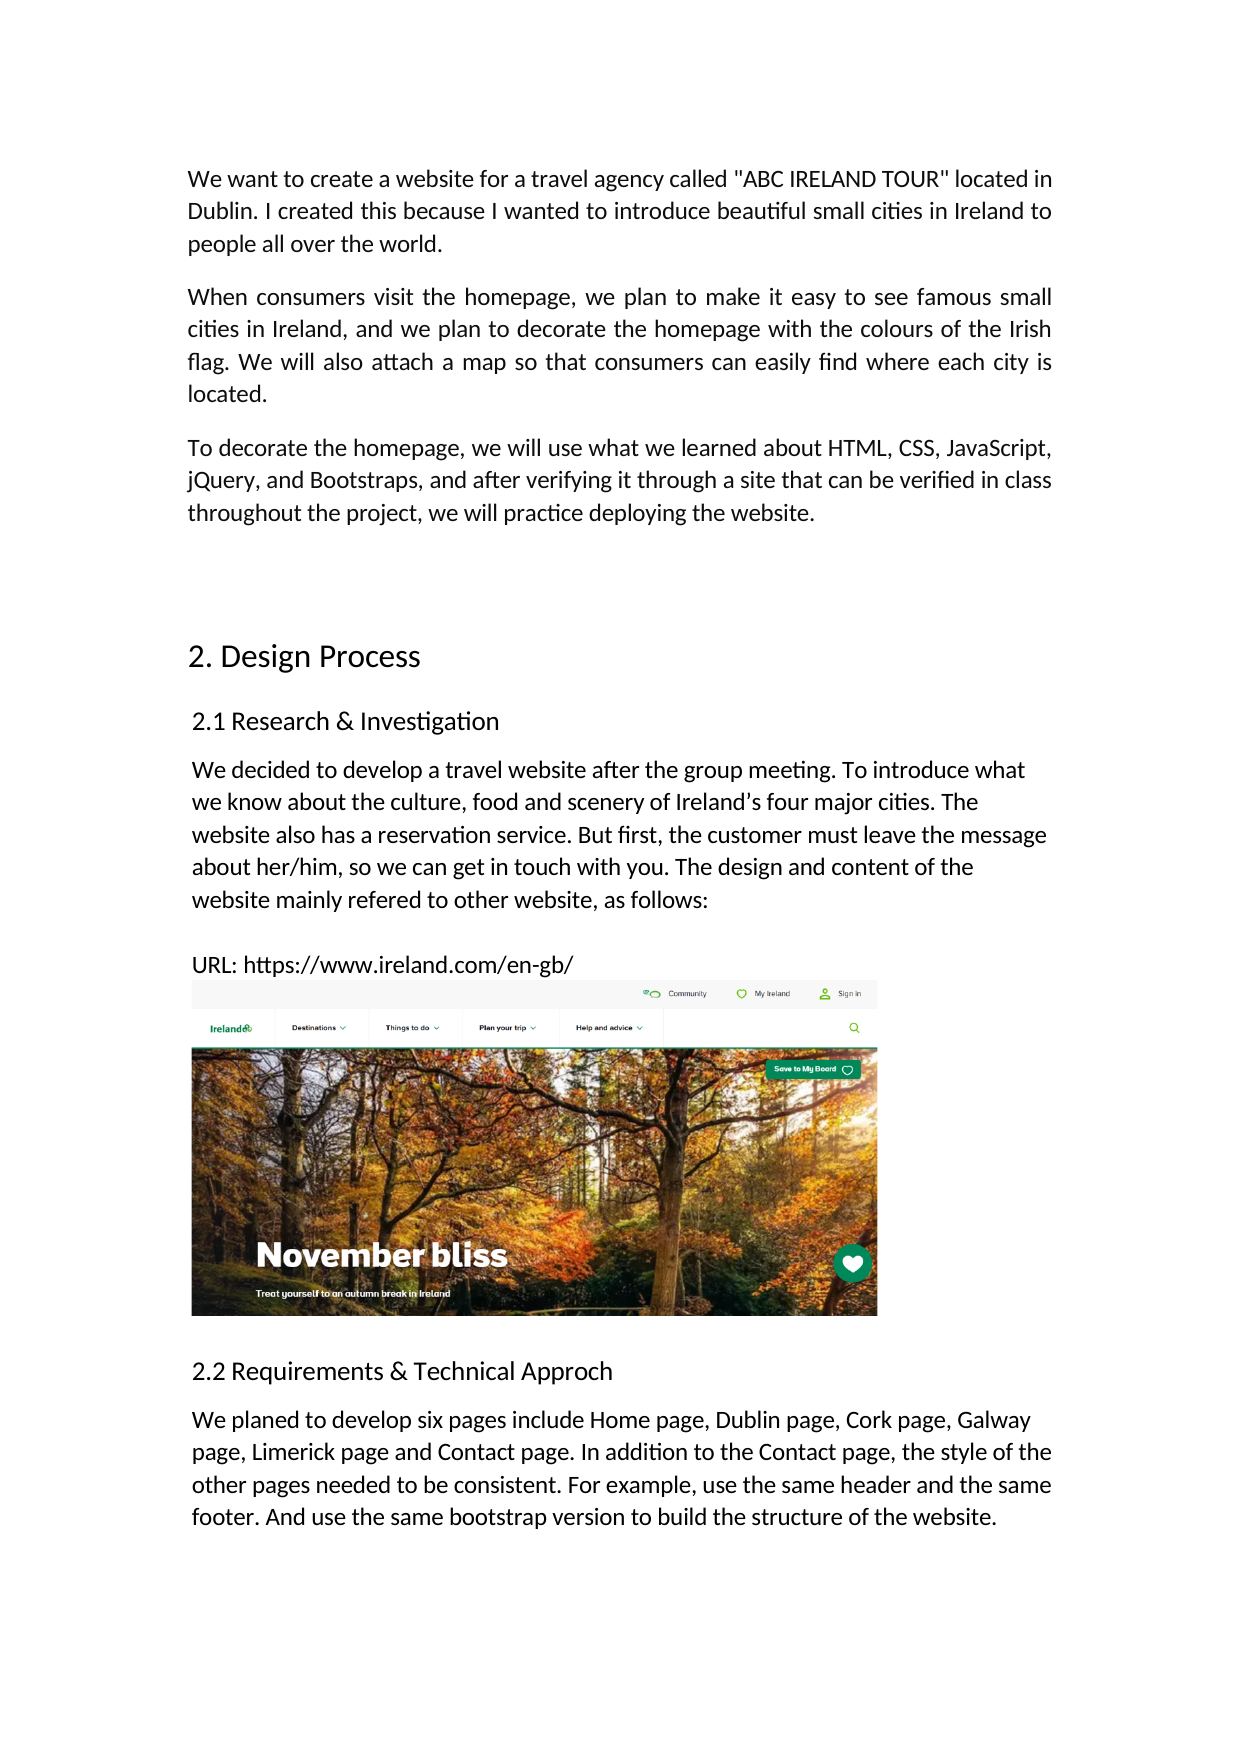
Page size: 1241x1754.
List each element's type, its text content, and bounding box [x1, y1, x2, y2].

subtitle URL: https://www.ireland.com/en-gb/ [192, 948, 1053, 981]
picture [191, 980, 878, 1316]
subtitle We decided to develop a travel website after the group meeting. To introduce what we know about the culture, food and scenery of Ireland’s four major cities. The website also has a reservation service. But first, the customer must leave the message about her/him, so we can get in touch with you. The design and content of the website mainly refered to other website, as follows: [192, 753, 1053, 916]
text We want to create a website for a travel agency called "ABC IRELAND TOUR" located in Dublin. I created this because I wanted to introduce beautiful small cities in Ireland to people all over the world. [187, 162, 1053, 259]
text To decorate the homepage, we will use what we learned about HTML, CSS, JavaScript, jQuery, and Bootstraps, and after verifying it through a site that can be verified in class throughout the project, we will practice deploying the website. [187, 431, 1053, 528]
subtitle 2.1 Research & Investigation [192, 688, 1053, 753]
text When consumers visit the homepage, we plan to make it easy to see famous small cities in Ireland, and we plan to decorate the homepage with the colours of the Irish flag. We will also attach a map so that consumers can easily find where each city is located. [187, 280, 1053, 410]
subtitle 2.2 Requirements & Technical Approch [192, 1338, 1053, 1403]
subtitle We planed to develop six pages include Home page, Dublin page, Cork page, Galway page, Limerick page and Contact page. In addition to the Contact page, the style of the other pages needed to be consistent. For example, use the same header and the same footer. And use the same bootstrap version to build the structure of the website. [192, 1403, 1053, 1533]
subtitle 2. Design Process [154, 623, 1053, 688]
